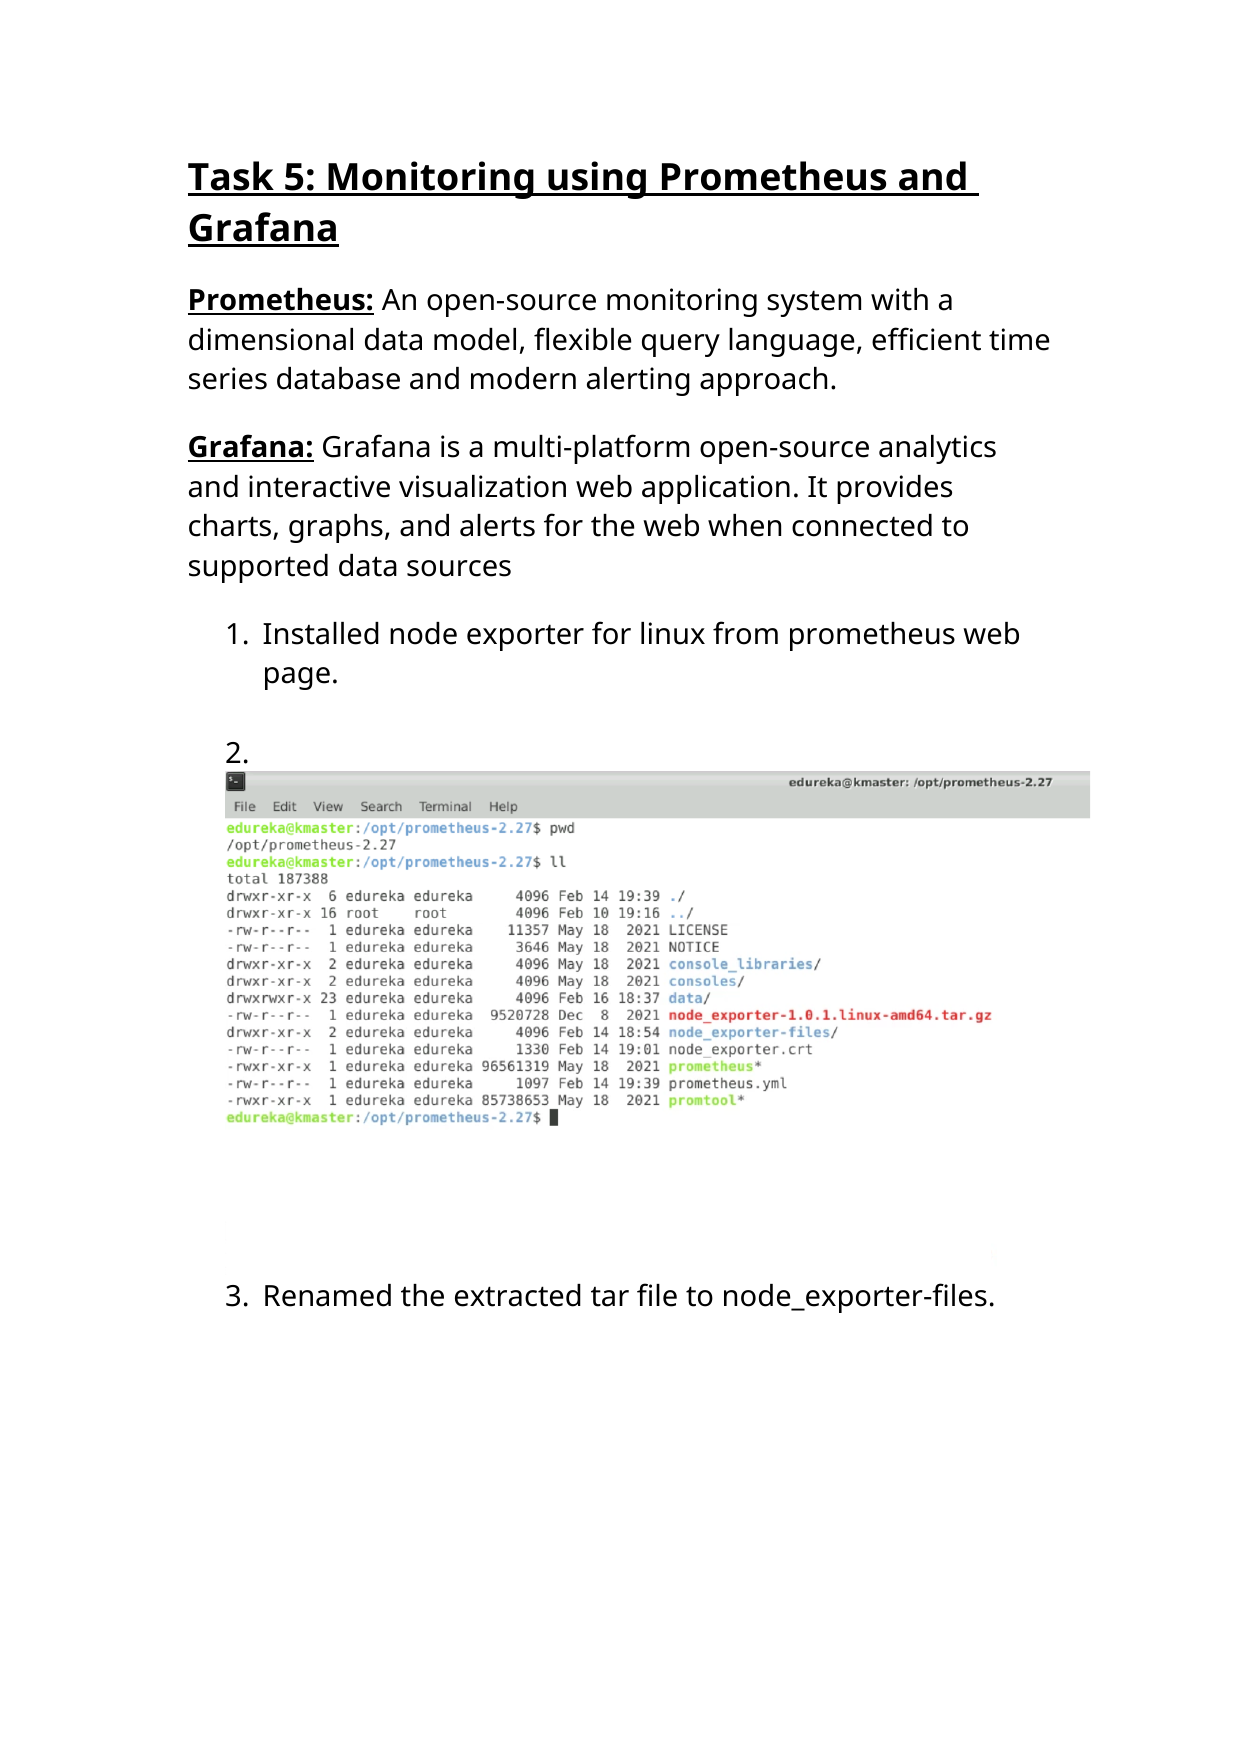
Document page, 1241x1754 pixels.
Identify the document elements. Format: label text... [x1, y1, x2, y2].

picture [225, 771, 1091, 1275]
list Installed node exporter for linux from prometheus web page. [225, 613, 1053, 692]
subtitle Task 5: Monitoring using Prometheus and Grafana [187, 150, 1053, 252]
text Prometheus: An open-source monitoring system with a dimensional data model, flexible query language, efficient time series database and modern alerting approach. [187, 279, 1053, 398]
text Grafana: Grafana is a multi-platform open-source analytics and interactive visualization web application. It provides charts, graphs, and alerts for the web when connected to supported data sources [187, 426, 1053, 585]
list Renamed the extracted tar file to node_exporter-files. [225, 1275, 1053, 1315]
